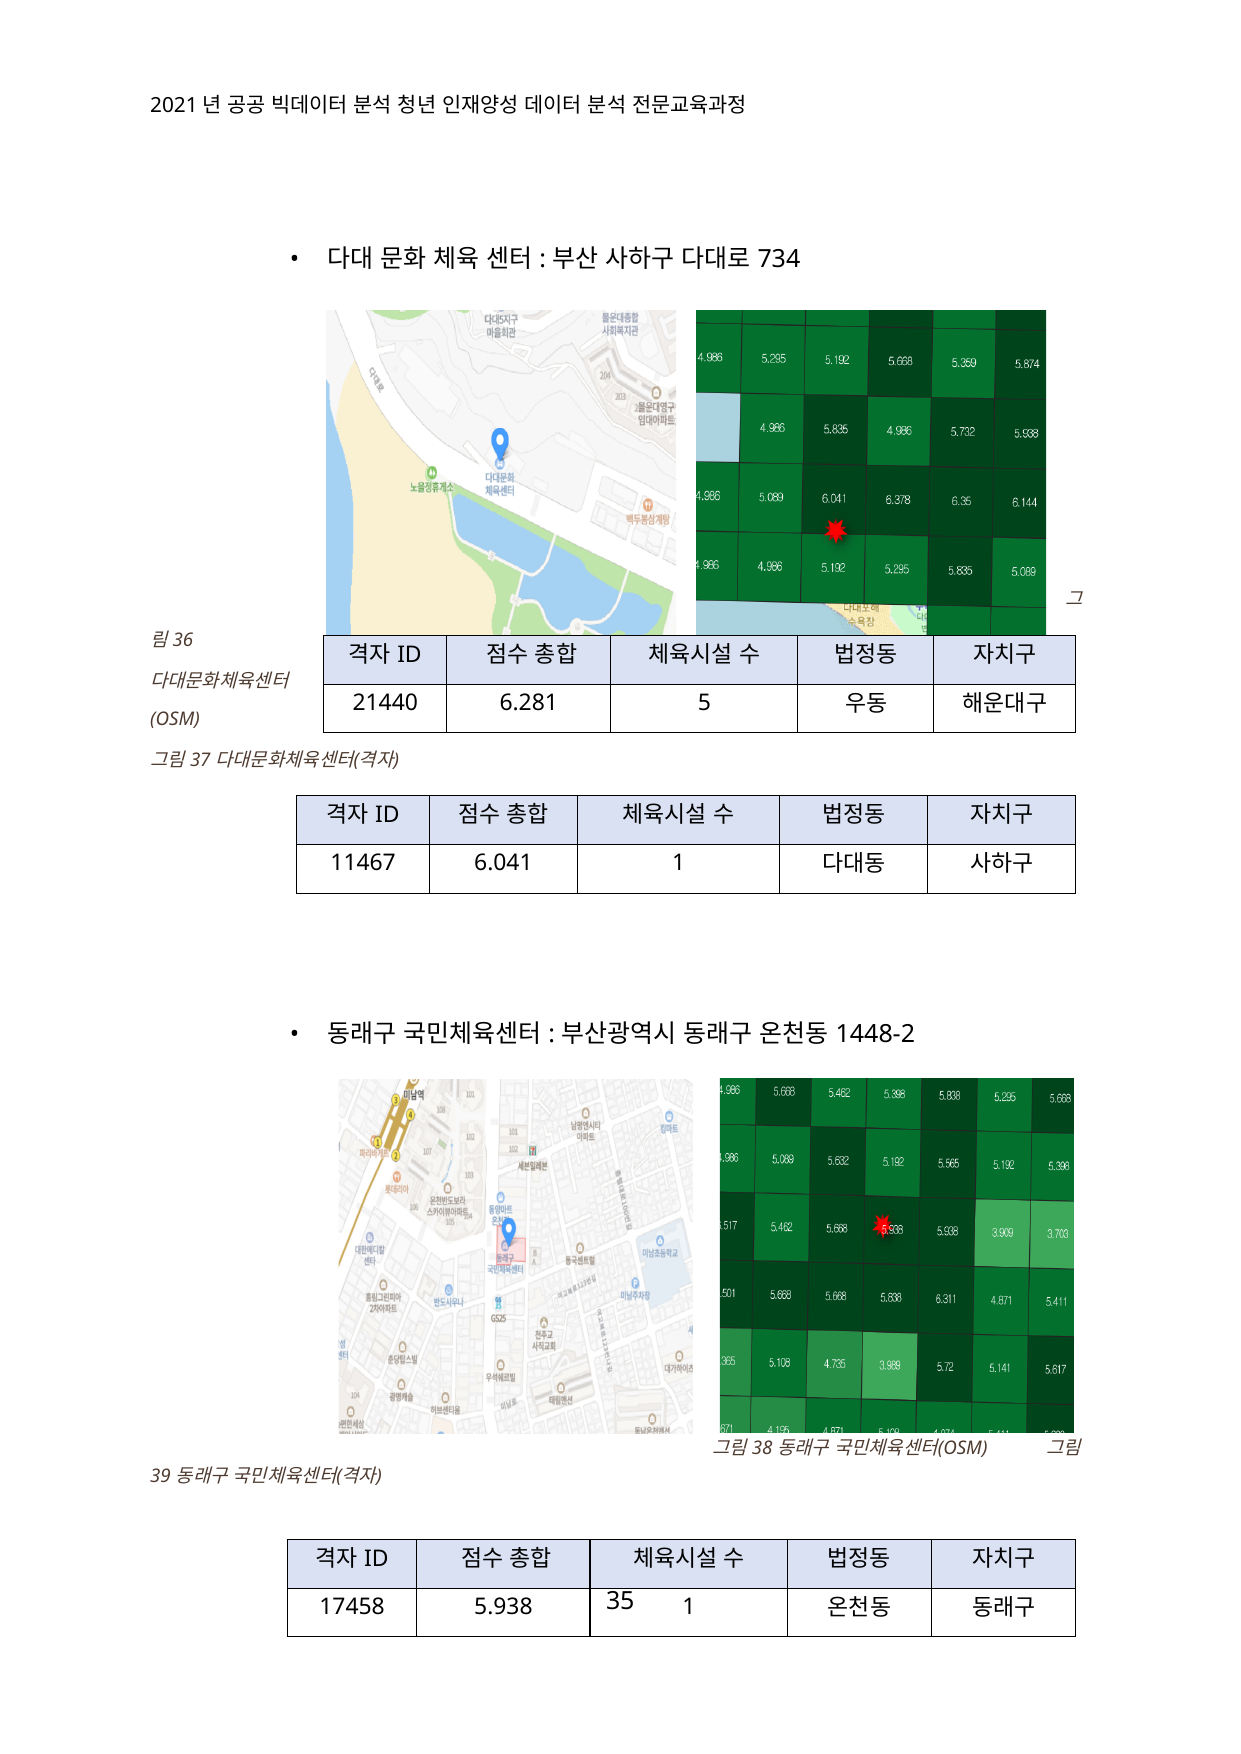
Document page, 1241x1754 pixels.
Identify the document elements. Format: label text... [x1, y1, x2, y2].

picture [338, 1079, 693, 1434]
list 동래구 국민체육센터 : 부산광역시 동래구 온천동 1448-2 [289, 1013, 1090, 1049]
picture [326, 310, 676, 635]
table_cell 사하구 [928, 845, 1075, 892]
table_cell 1 [578, 845, 779, 892]
table_cell 17458 [288, 1589, 416, 1636]
table_cell 5 [611, 685, 797, 732]
table_cell 21440 [324, 685, 446, 732]
table_header 격자 ID [324, 636, 446, 684]
table_cell 해운대구 [934, 685, 1075, 732]
table_cell 6.281 [447, 685, 610, 732]
text 그림 38 동래구 국민체육센터(OSM) 그림39 동래구 국민체육센터(격자) [150, 1373, 1090, 1487]
table_cell 5.938 [417, 1589, 589, 1636]
table_header 법정동 [780, 796, 927, 844]
picture [719, 1078, 1074, 1433]
table_header 체육시설 수 [591, 1540, 787, 1588]
table_header 점수 총합 [447, 636, 610, 684]
table_cell 1 [591, 1589, 787, 1636]
table_cell 11467 [297, 845, 429, 892]
list 다대 문화 체육 센터 : 부산 사하구 다대로 734 [289, 238, 1090, 274]
picture [696, 310, 1046, 635]
table_header 격자 ID [297, 796, 429, 844]
table_header 점수 총합 [417, 1540, 589, 1588]
table_header 자치구 [932, 1540, 1075, 1588]
table_cell 6.041 [430, 845, 577, 892]
table_header 자치구 [934, 636, 1075, 684]
table_header 법정동 [788, 1540, 931, 1588]
table_header 법정동 [798, 636, 933, 684]
table_cell 다대동 [780, 845, 927, 892]
table_header 격자 ID [288, 1540, 416, 1588]
table_header 점수 총합 [430, 796, 577, 844]
table_cell 우동 [798, 685, 933, 732]
table_header 체육시설 수 [578, 796, 779, 844]
table_header 체육시설 수 [611, 636, 797, 684]
table_cell 동래구 [932, 1589, 1075, 1636]
table_header 자치구 [928, 796, 1075, 844]
text 그림 36 다대문화체육센터(OSM) 그림 37 다대문화체육센터(격자) [150, 584, 1090, 771]
table_cell 온천동 [788, 1589, 931, 1636]
